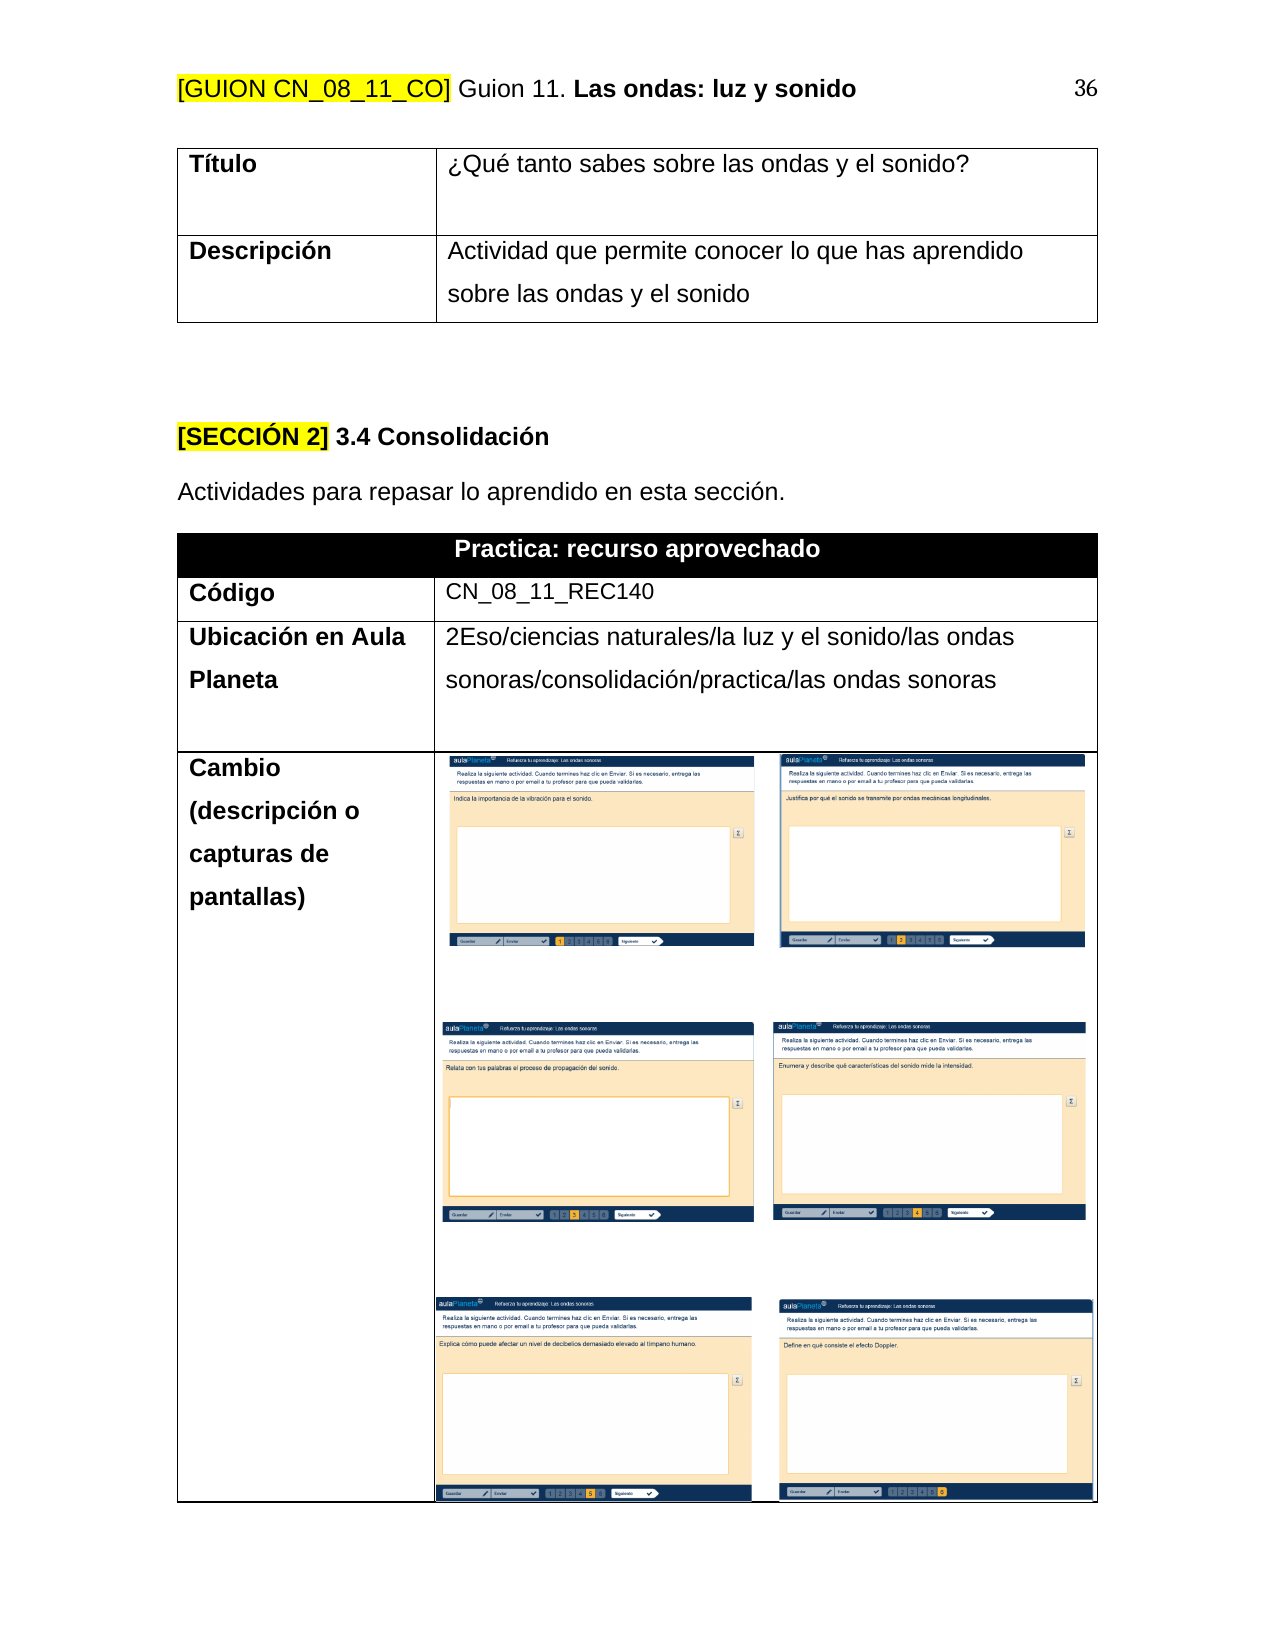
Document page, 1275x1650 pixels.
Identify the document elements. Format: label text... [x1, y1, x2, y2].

text Actividades para repasar lo aprendido en esta sección. [177, 477, 1098, 506]
table_header Practica: recurso aprovechado [178, 534, 1097, 577]
table_cell CN_08_11_REC140 [435, 578, 1097, 621]
table_cell Ubicación en Aula Planeta [178, 622, 434, 751]
table_cell Código [178, 578, 434, 621]
table_cell Actividad que permite conocer lo que has aprendido sobre las ondas y el sonido [437, 236, 1097, 322]
picture [779, 1299, 1094, 1502]
table_cell No hay cambio [435, 753, 1097, 1501]
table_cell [178, 753, 434, 1501]
table_cell ¿Qué tanto sabes sobre las ondas y el sonido? [437, 149, 1097, 235]
text [SECCIÓN 2] 3.4 Consolidación [329, 422, 1098, 451]
table_cell Título [178, 149, 436, 235]
picture [442, 1022, 754, 1222]
picture [773, 1022, 1086, 1220]
table_cell 2Eso/ciencias naturales/la luz y el sonido/las ondas sonoras/consolidación/practica/las ondas sonoras [435, 622, 1097, 751]
picture [779, 754, 1085, 948]
picture [436, 1296, 752, 1502]
table_cell Descripción [178, 236, 436, 322]
picture [449, 756, 755, 946]
